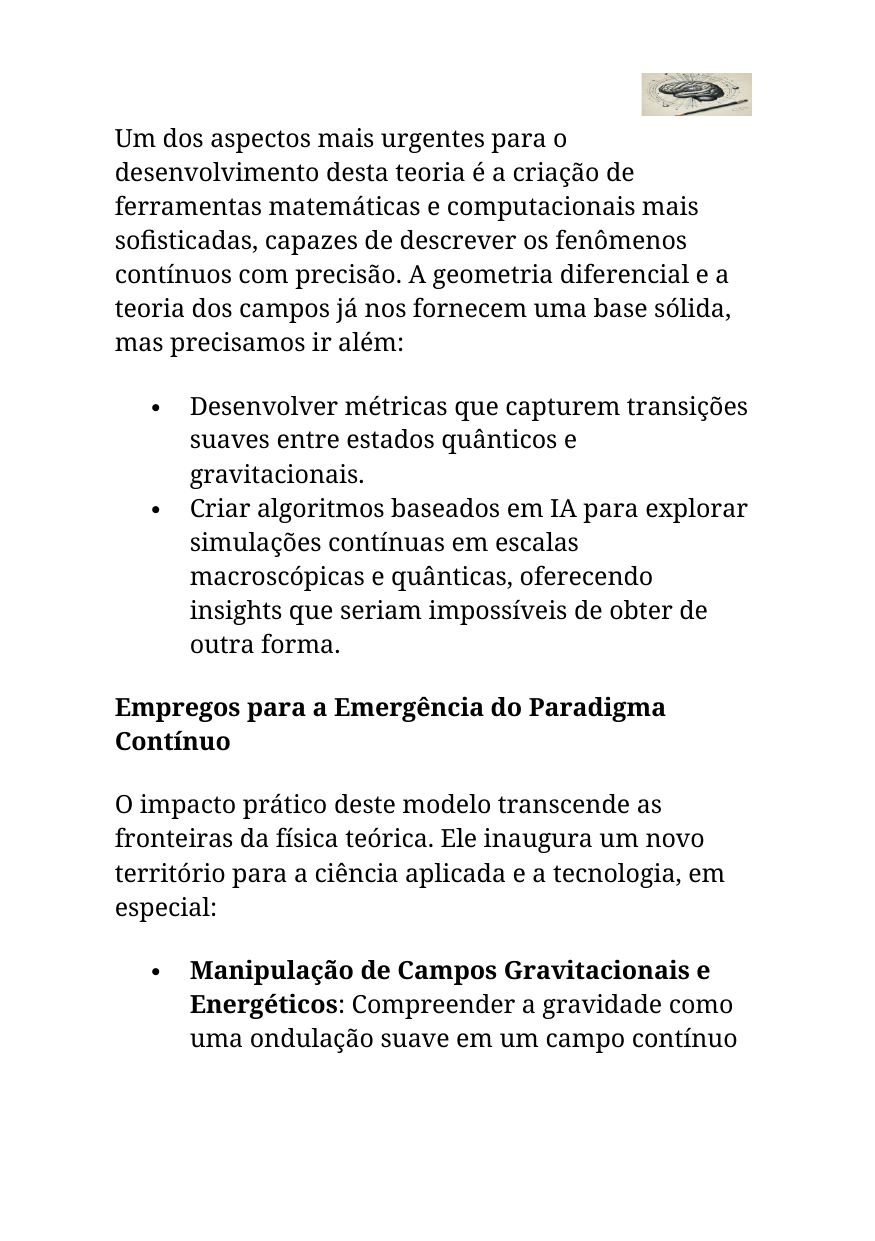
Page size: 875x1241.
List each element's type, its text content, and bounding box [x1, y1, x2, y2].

picture [641, 73, 752, 116]
text O impacto prático deste modelo transcende as fronteiras da física teórica. Ele inaugura um novo território para a ciência aplicada e a tecnologia, em especial: [114, 787, 752, 923]
list Criar algoritmos baseados em IA para explorar simulações contínuas em escalas macroscópicas e quânticas, oferecendo insights que seriam impossíveis de obter de outra forma. [152, 490, 752, 661]
text Empregos para a Emergência do Paradigma Contínuo [114, 690, 752, 758]
text Um dos aspectos mais urgentes para o desenvolvimento desta teoria é a criação de ferramentas matemáticas e computacionais mais sofisticadas, capazes de descrever os fenômenos contínuos com precisão. A geometria diferencial e a teoria dos campos já nos fornecem uma base sólida, mas precisamos ir além: [114, 121, 752, 359]
list Desenvolver métricas que capturem transições suaves entre estados quânticos e gravitacionais. [152, 388, 752, 490]
